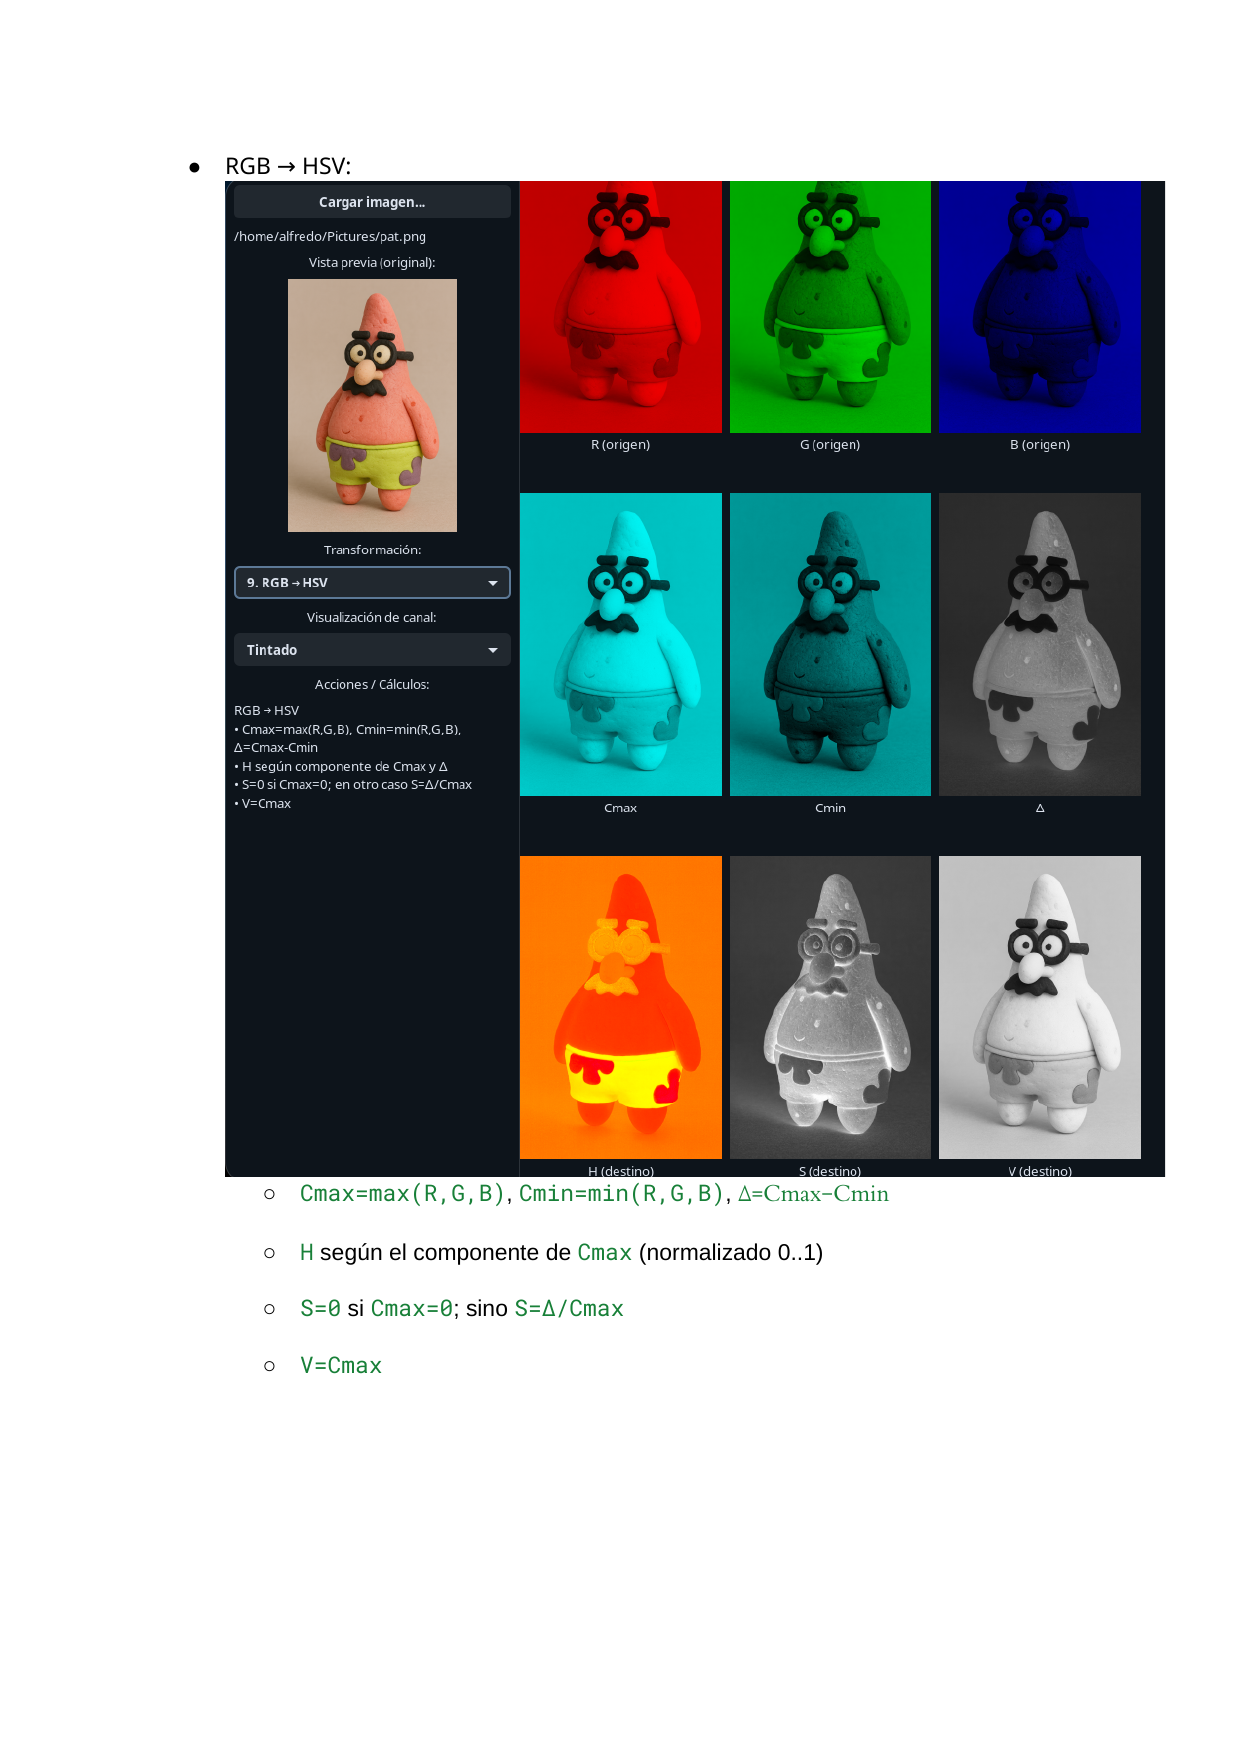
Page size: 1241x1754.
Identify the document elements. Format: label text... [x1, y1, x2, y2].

list S=0 si Cmax=0; sino S=Δ/Cmax [262, 1292, 1090, 1349]
picture [225, 181, 1166, 1177]
list Cmax=max(R,G,B), Cmin=min(R,G,B), Δ=Cmax−Cmin [262, 1177, 1090, 1236]
list H según el componente de Cmax (normalizado 0..1) [262, 1236, 1090, 1292]
list V=Cmax [262, 1349, 1090, 1406]
